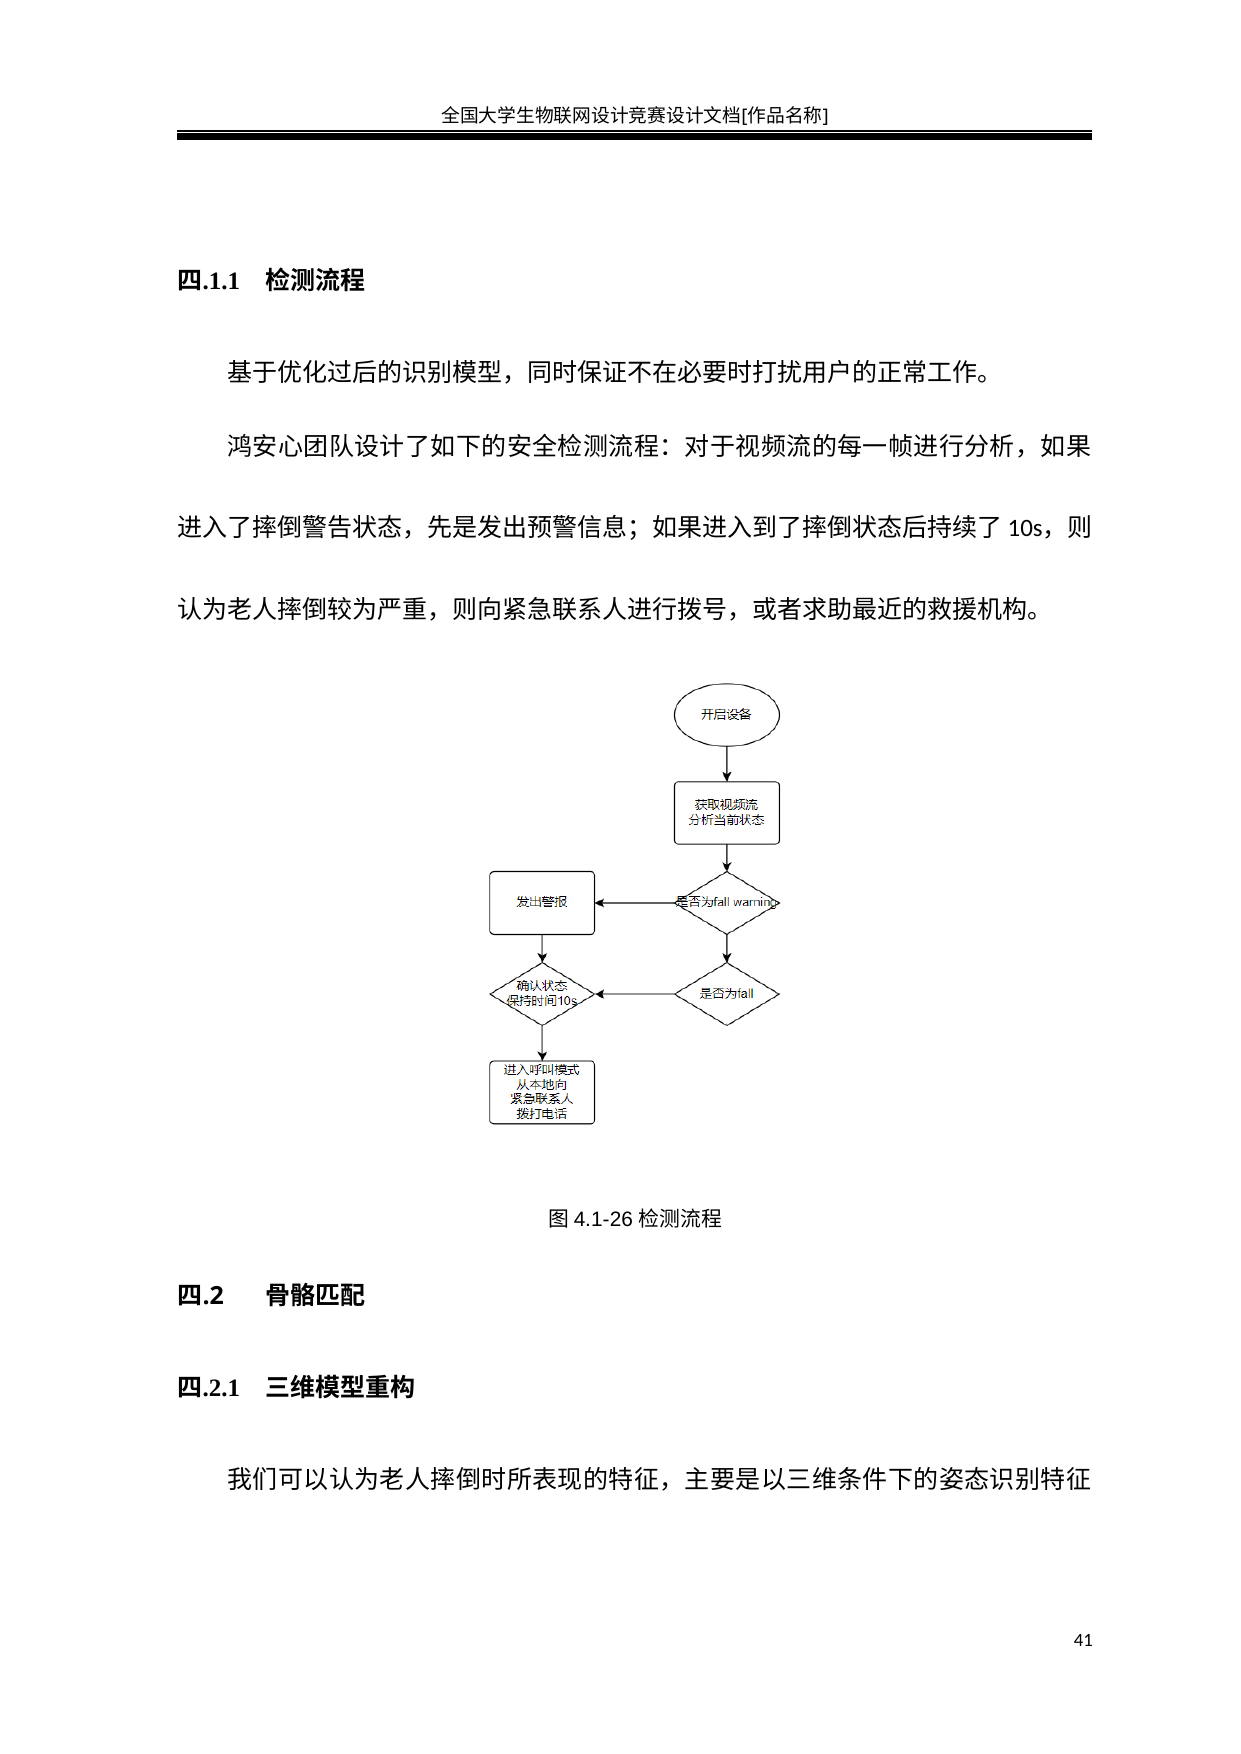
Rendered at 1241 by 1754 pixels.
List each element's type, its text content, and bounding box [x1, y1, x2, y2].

subtitle 骨骼匹配 [177, 1261, 1092, 1326]
picture [463, 648, 807, 1179]
subtitle 检测流程 [177, 246, 1092, 311]
text 鸿安心团队设计了如下的安全检测流程：对于视频流的每一帧进行分析，如果进入了摔倒警告状态，先是发出预警信息；如果进入到了摔倒状态后持续了10s，则认为老人摔倒较为严重，则向紧急联系人进行拨号，或者求助最近的救援机构。 [177, 412, 1092, 640]
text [177, 1445, 1092, 1510]
subtitle 三维模型重构 [177, 1353, 1092, 1418]
text 基于优化过后的识别模型，同时保证不在必要时打扰用户的正常工作。 [177, 338, 1092, 403]
